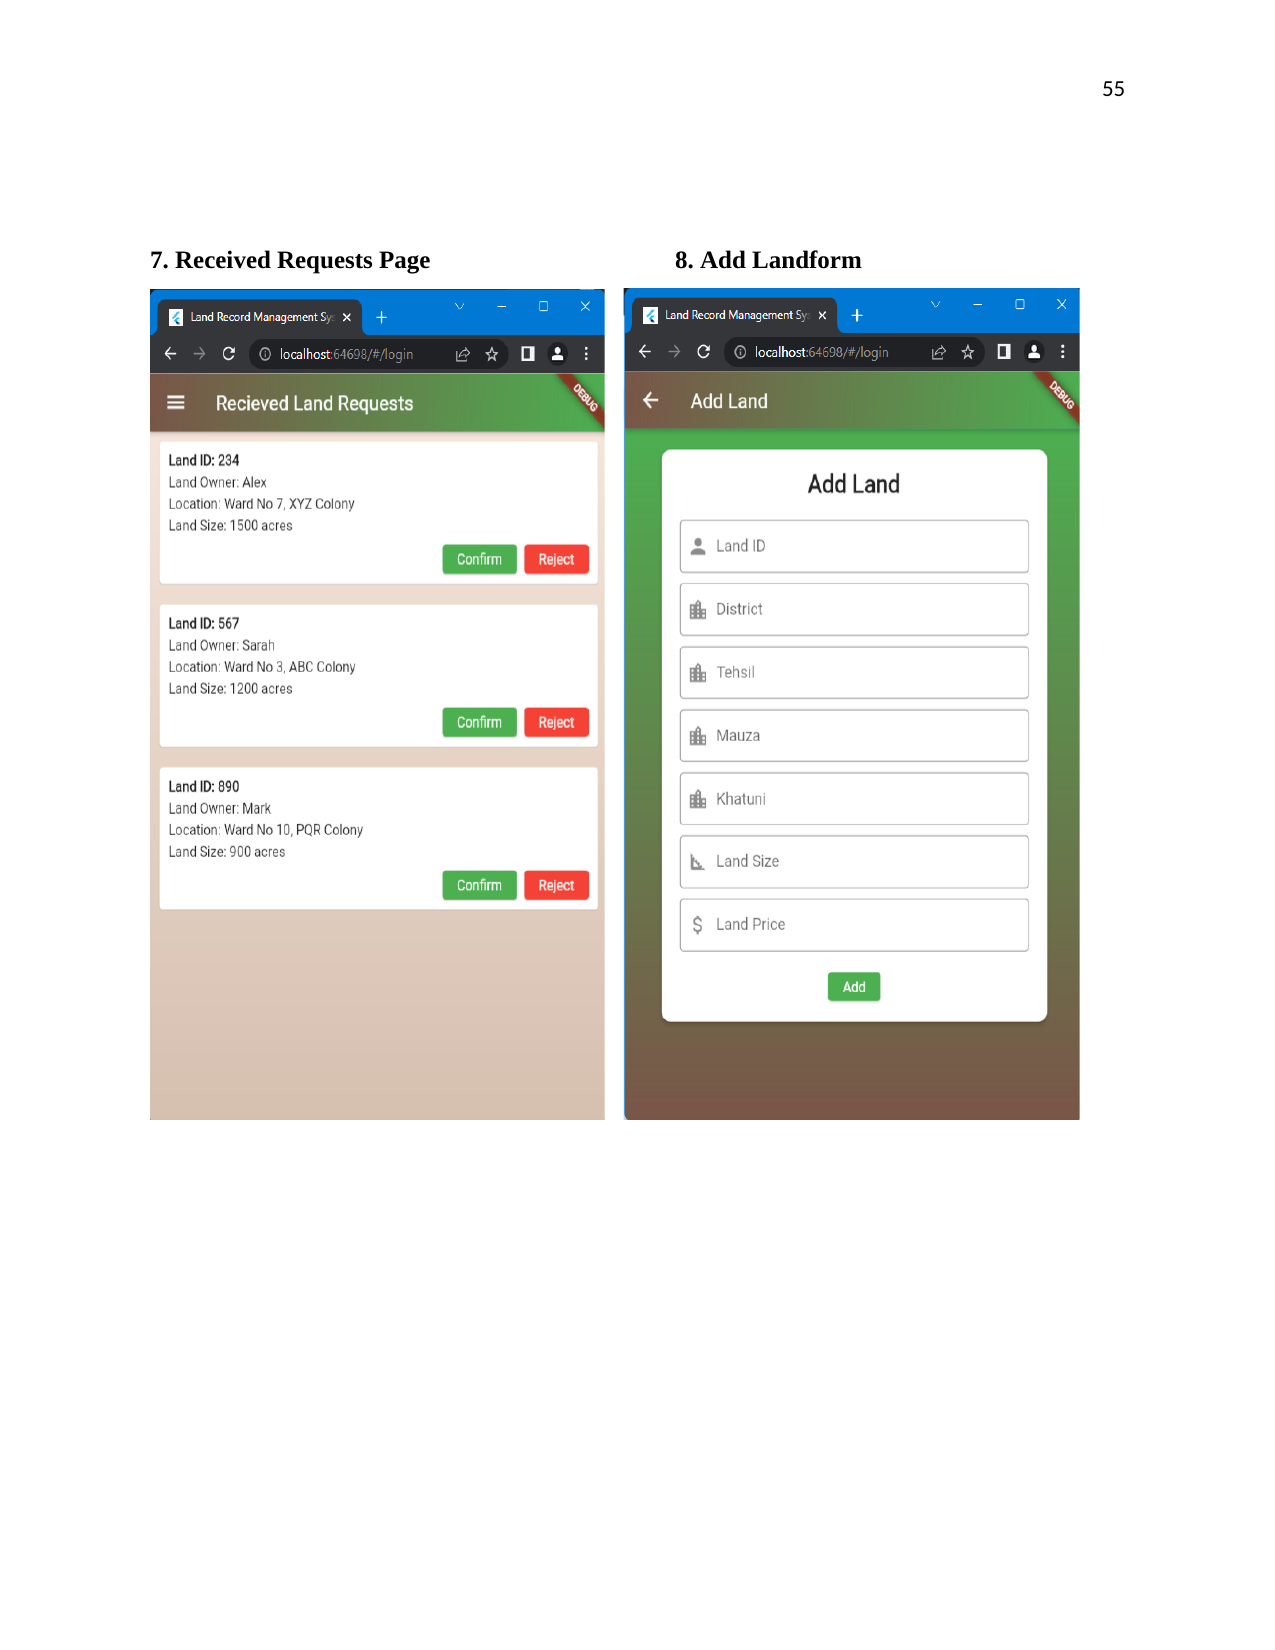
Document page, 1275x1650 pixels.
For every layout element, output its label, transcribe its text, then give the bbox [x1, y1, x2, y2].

picture [150, 289, 605, 1120]
picture [623, 288, 1080, 1120]
text 7. Received Requests Page 8. Add Landform [150, 245, 1125, 274]
